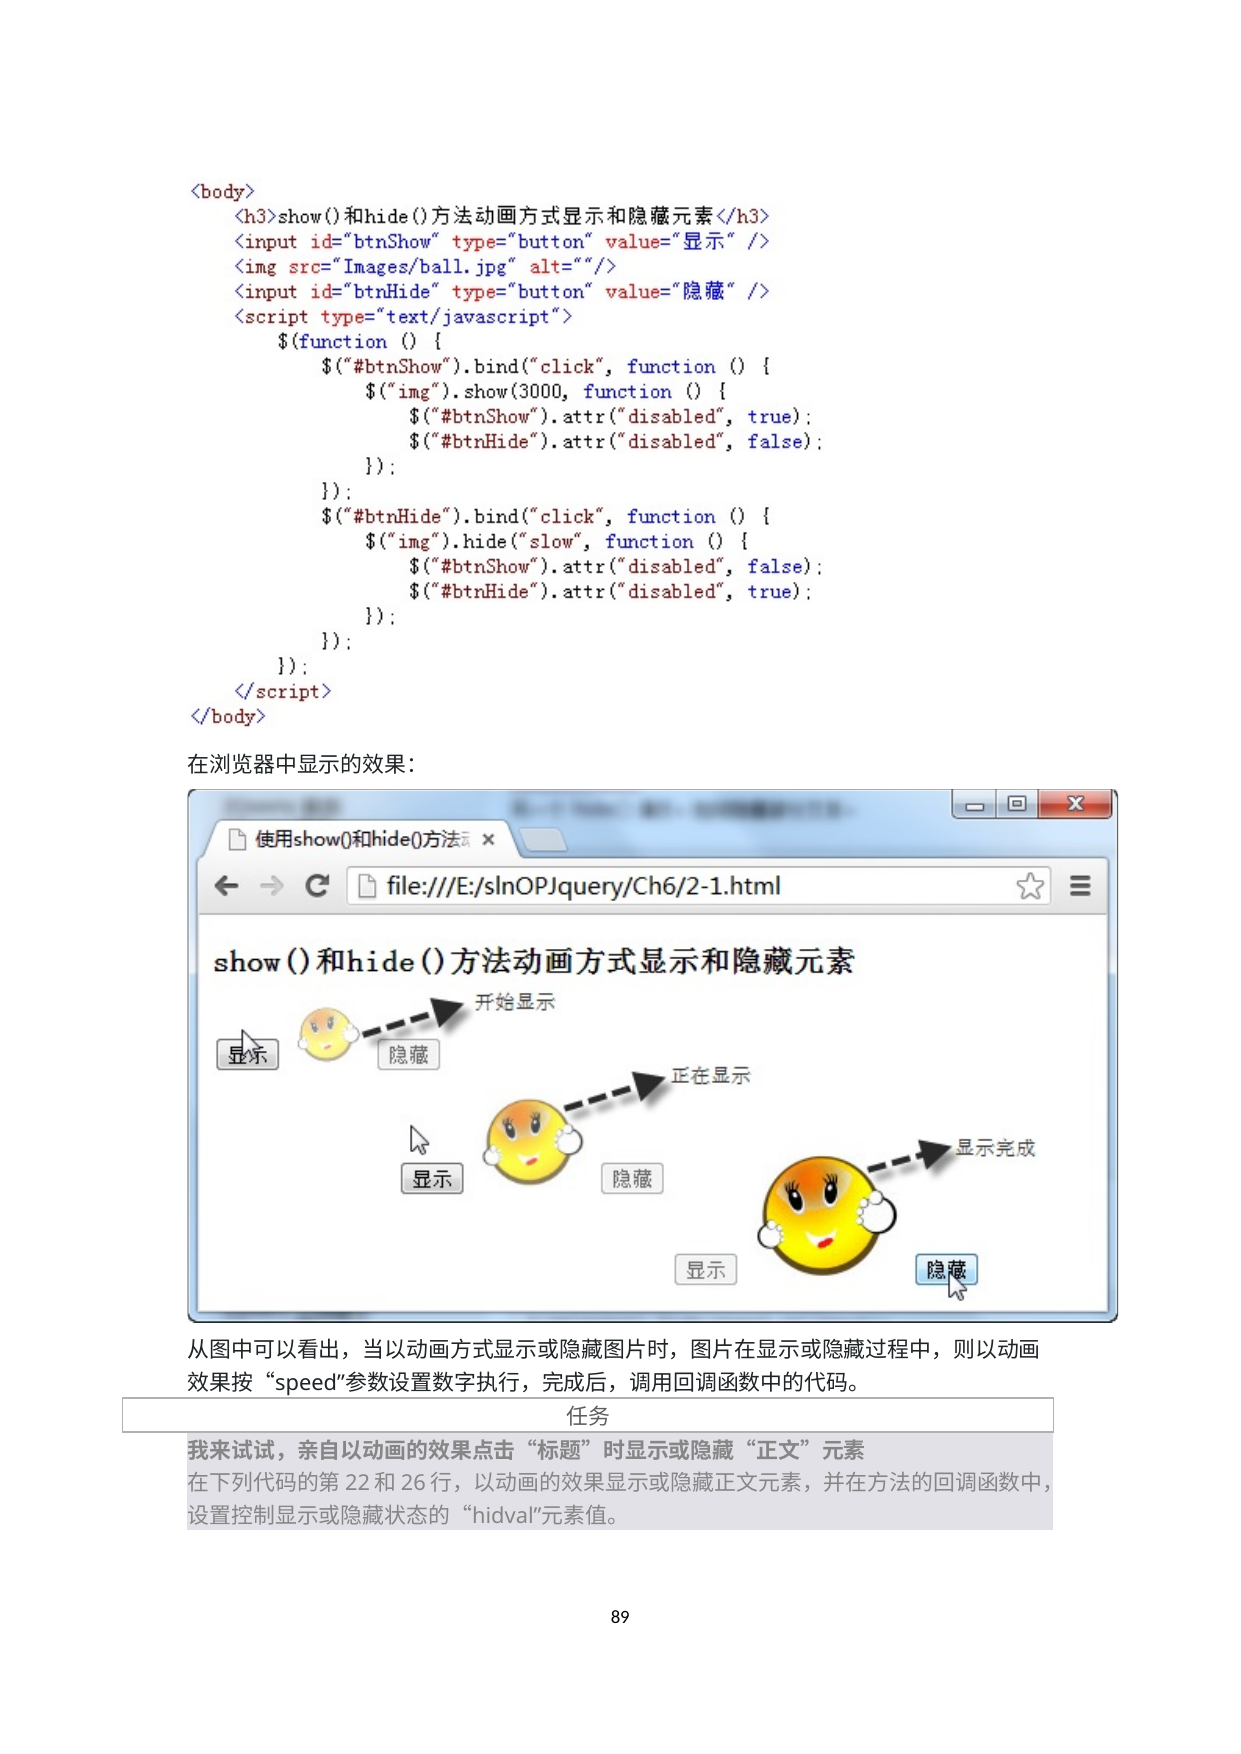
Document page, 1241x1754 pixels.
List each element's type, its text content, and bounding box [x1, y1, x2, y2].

text 在下列代码的第22和26行，以动画的效果显示或隐藏正文元素，并在方法的回调函数中，设置控制显示或隐藏状态的“hidval”元素值。 [187, 1465, 1053, 1530]
text 我来试试，亲自以动画的效果点击“标题”时显示或隐藏“正文”元素 [187, 1433, 1053, 1465]
picture [187, 789, 1119, 1323]
text 从图中可以看出，当以动画方式显示或隐藏图片时，图片在显示或隐藏过程中，则以动画效果按“speed”参数设置数字执行，完成后，调用回调函数中的代码。 [187, 1332, 1053, 1397]
text 在浏览器中显示的效果： [187, 747, 1053, 779]
subtitle 任务 [123, 1399, 1053, 1431]
picture [187, 178, 833, 731]
